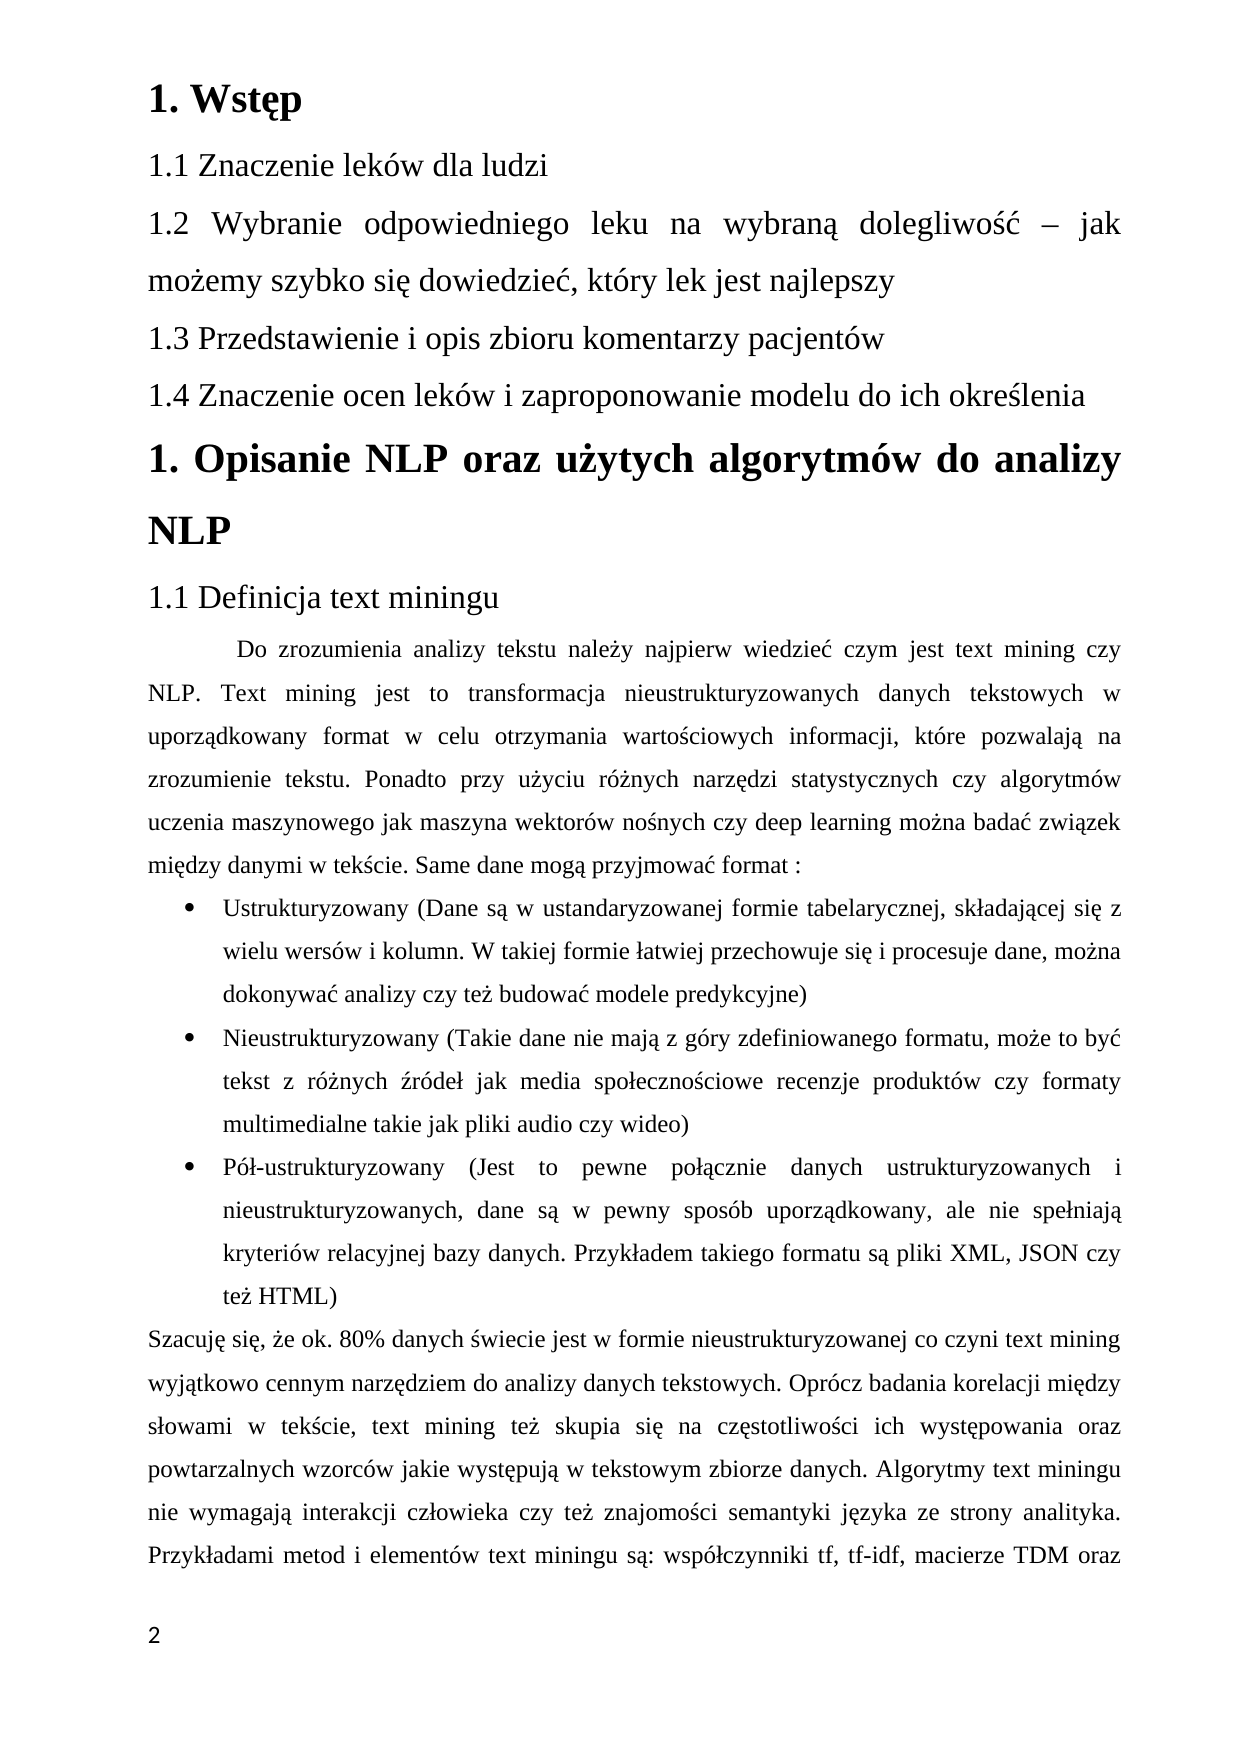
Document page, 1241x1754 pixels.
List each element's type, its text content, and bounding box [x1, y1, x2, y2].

list Nieustrukturyzowany (Takie dane nie mają z góry zdefiniowanego formatu, może to być tekst z różnych źródeł jak media społecznościowe recenzje produktów czy formaty multimedialne takie jak pliki audio czy wideo) [185, 1023, 1122, 1138]
text 1. Wstęp [148, 74, 1122, 122]
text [148, 1324, 1122, 1569]
text 1.3 Przedstawienie i opis zbioru komentarzy pacjentów [148, 318, 1122, 357]
list Pół-ustrukturyzowany (Jest to pewne połącznie danych ustrukturyzowanych i nieustrukturyzowanych, dane są w pewny sposób uporządkowany, ale nie spełniają kryteriów relacyjnej bazy danych. Przykładem takiego formatu są pliki XML, JSON czy też HTML) [185, 1152, 1122, 1310]
text 1.2 Wybranie odpowiedniego leku na wybraną dolegliwość – jak możemy szybko się dowiedzieć, który lek jest najlepszy [148, 203, 1122, 299]
text 1.1 Znaczenie leków dla ludzi [148, 146, 1122, 184]
list Ustrukturyzowany (Dane są w ustandaryzowanej formie tabelarycznej, składającej się z wielu wersów i kolumn. W takiej formie łatwiej przechowuje się i procesuje dane, można dokonywać analizy czy też budować modele predykcyjne) [185, 893, 1122, 1008]
text Do zrozumienia analizy tekstu należy najpierw wiedzieć czym jest text mining czy NLP. Text mining jest to transformacja nieustrukturyzowanych danych tekstowych w uporządkowany format w celu otrzymania wartościowych informacji, które pozwalają na zrozumienie tekstu. Ponadto przy użyciu różnych narzędzi statystycznych czy algorytmów uczenia maszynowego jak maszyna wektorów nośnych czy deep learning można badać związek między danymi w tekście. Same dane mogą przyjmować format : [148, 634, 1122, 879]
text 1. Opisanie NLP oraz użytych algorytmów do analizy NLP [148, 433, 1122, 553]
text 1.1 Definicja text miningu [148, 577, 1122, 615]
text 1.4 Znaczenie ocen leków i zaproponowanie modelu do ich określenia [148, 376, 1122, 414]
